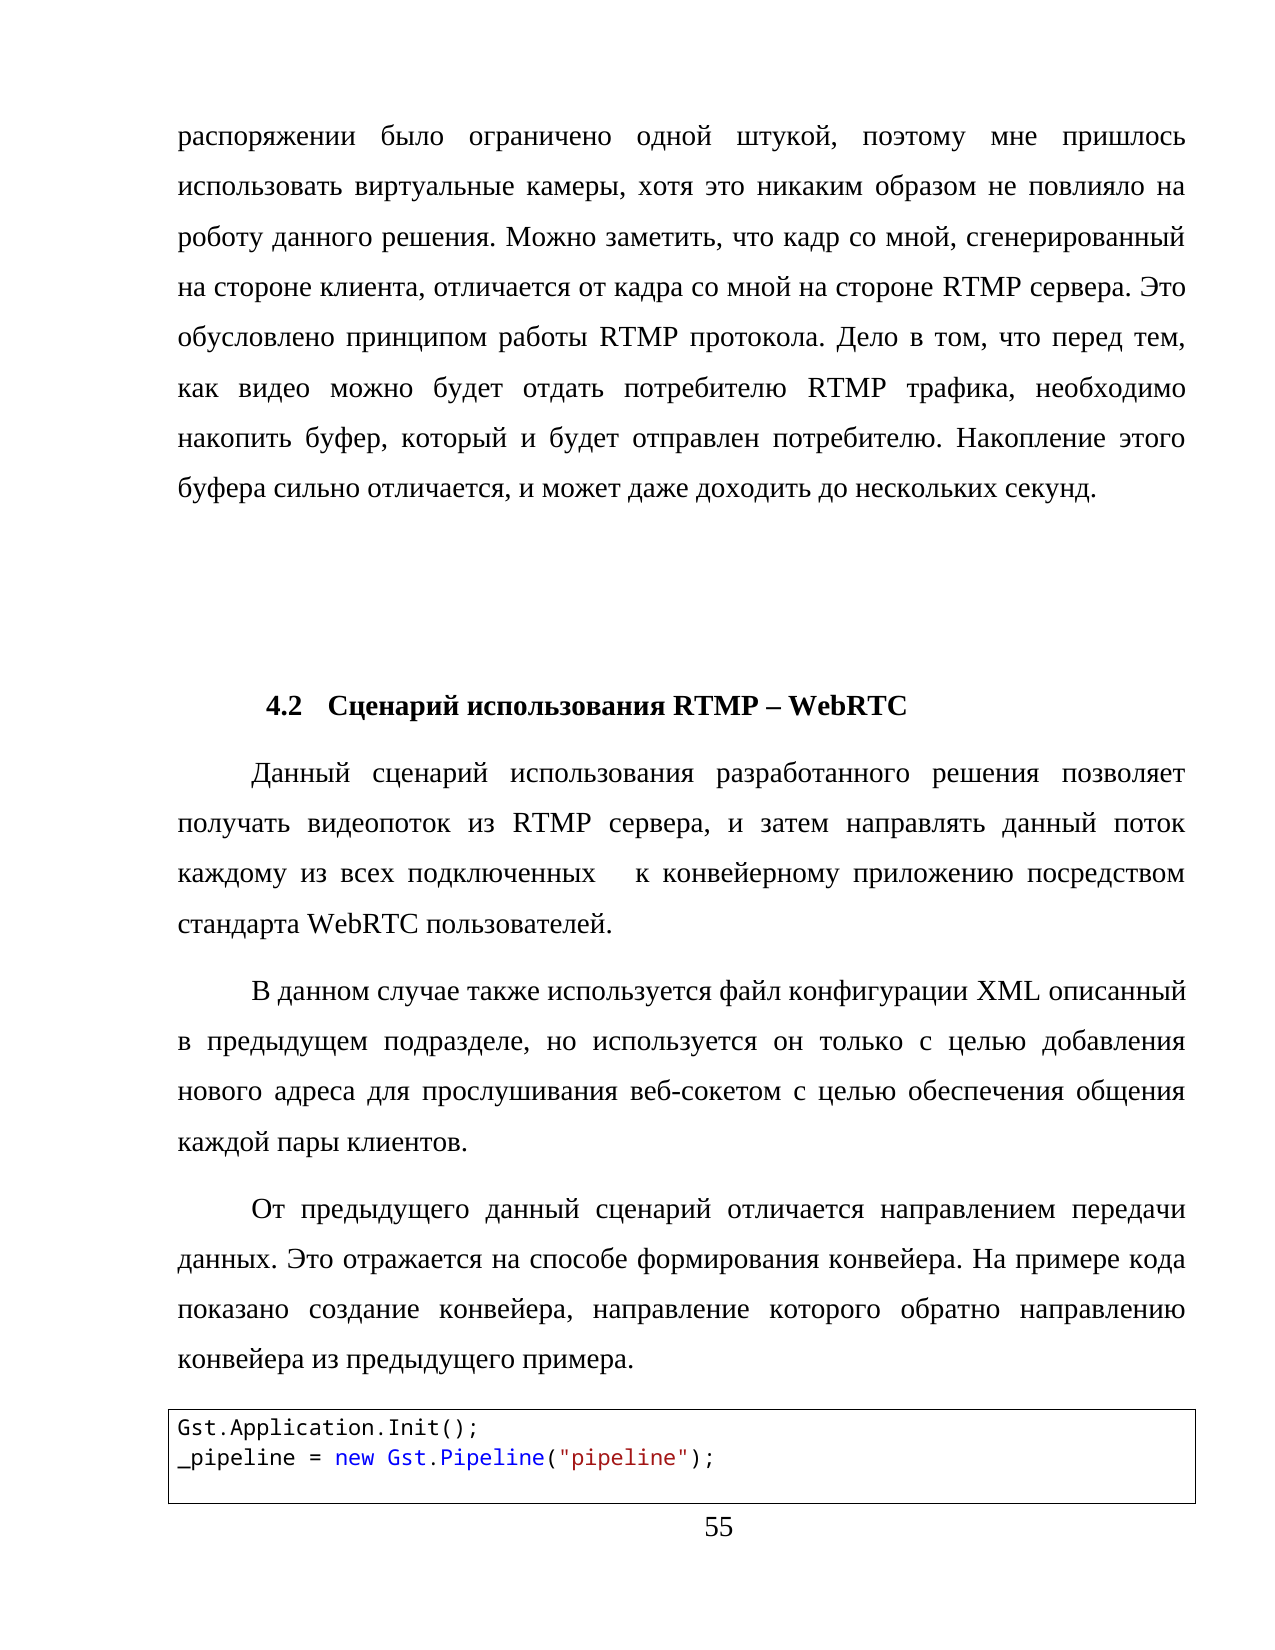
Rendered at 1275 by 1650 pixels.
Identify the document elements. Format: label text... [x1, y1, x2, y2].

text От предыдущего данный сценарий отличается направлением передачи данных. Это отражается на способе формирования конвейера. На примере кода показано создание конвейера, направление которого обратно направлению конвейера из предыдущего примера. [177, 1191, 1186, 1375]
text 4.2 Сценарий использования RTMP – WebRTC [177, 688, 1186, 721]
text В данном случае также используется файл конфигурации XML описанный в предыдущем подразделе, но используется он только с целью добавления нового адреса для прослушивания веб-сокетом с целью обеспечения общения каждой пары клиентов. [177, 973, 1186, 1157]
text Данный сценарий использования разработанного решения позволяет получать видеопоток из RTMP сервера, и затем направлять данный поток каждому из всех подключенных к конвейерному приложению посредством стандарта WebRTC пользователей. [177, 755, 1186, 939]
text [177, 118, 1186, 504]
text _pipeline = new Gst.Pipeline("pipeline"); [177, 1442, 1186, 1468]
text Gst.Application.Init(); [169, 1410, 1195, 1442]
